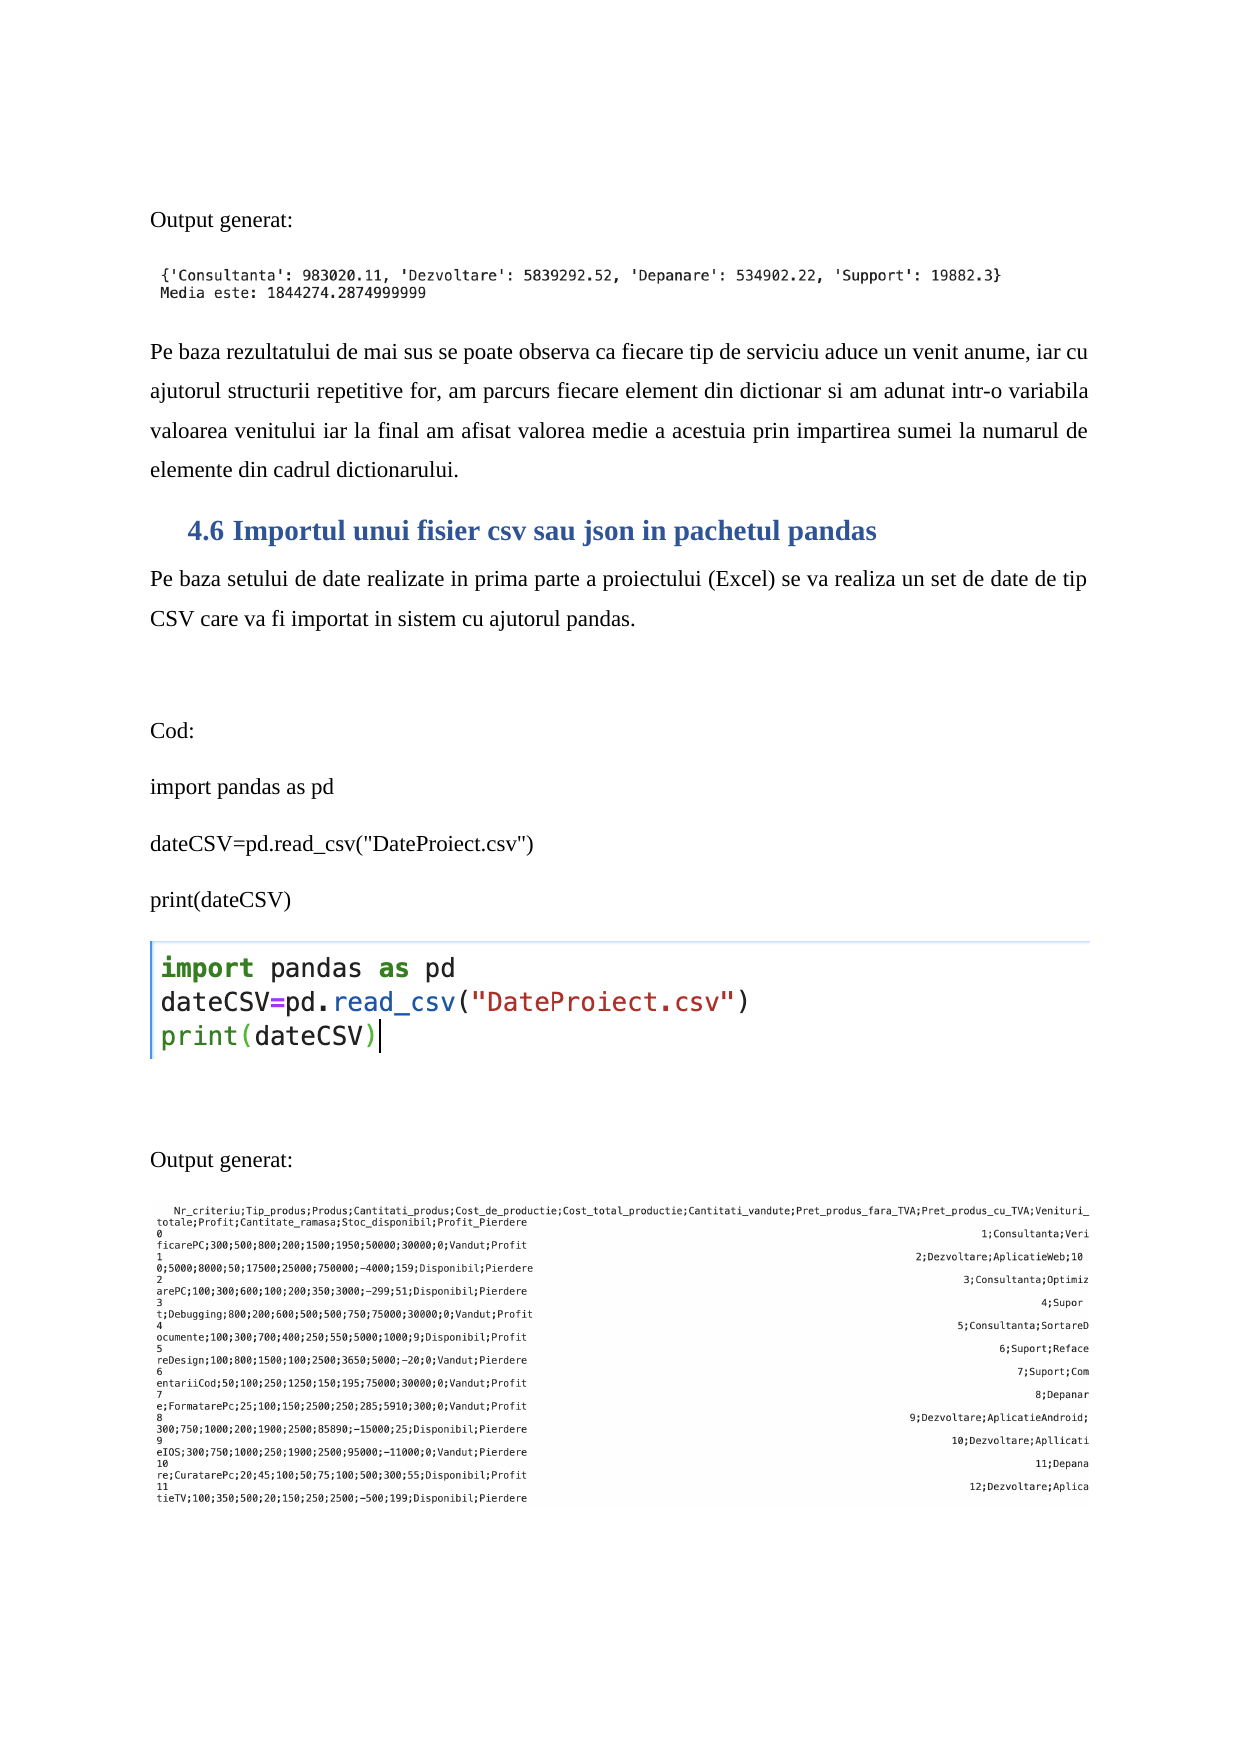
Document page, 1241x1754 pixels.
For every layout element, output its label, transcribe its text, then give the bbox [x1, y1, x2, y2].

text Pe baza rezultatului de mai sus se poate observa ca fiecare tip de serviciu aduce un venit anume, iar cu ajutorul structurii repetitive for, am parcurs fiecare element din dictionar si am adunat intr-o variabila valoarea venitului iar la final am afisat valorea medie a acestuia prin impartirea sumei la numarul de elemente din cadrul dictionarului. [150, 338, 1090, 483]
text dateCSV=pd.read_csv("DateProiect.csv") [150, 829, 1090, 856]
picture [150, 1201, 1091, 1506]
text Output generat: [150, 1146, 1090, 1172]
list Importul unui fisier csv sau json in pachetul pandas [187, 513, 1090, 546]
text import pandas as pd [150, 773, 1090, 800]
picture [150, 262, 1091, 308]
text Cod: [150, 717, 1090, 744]
text Output generat: [150, 206, 1090, 232]
text Pe baza setului de date realizate in prima parte a proiectului (Excel) se va realiza un set de date de tip CSV care va fi importat in sistem cu ajutorul pandas. [150, 566, 1090, 631]
picture [150, 941, 1091, 1059]
text print(dateCSV) [150, 886, 1090, 912]
